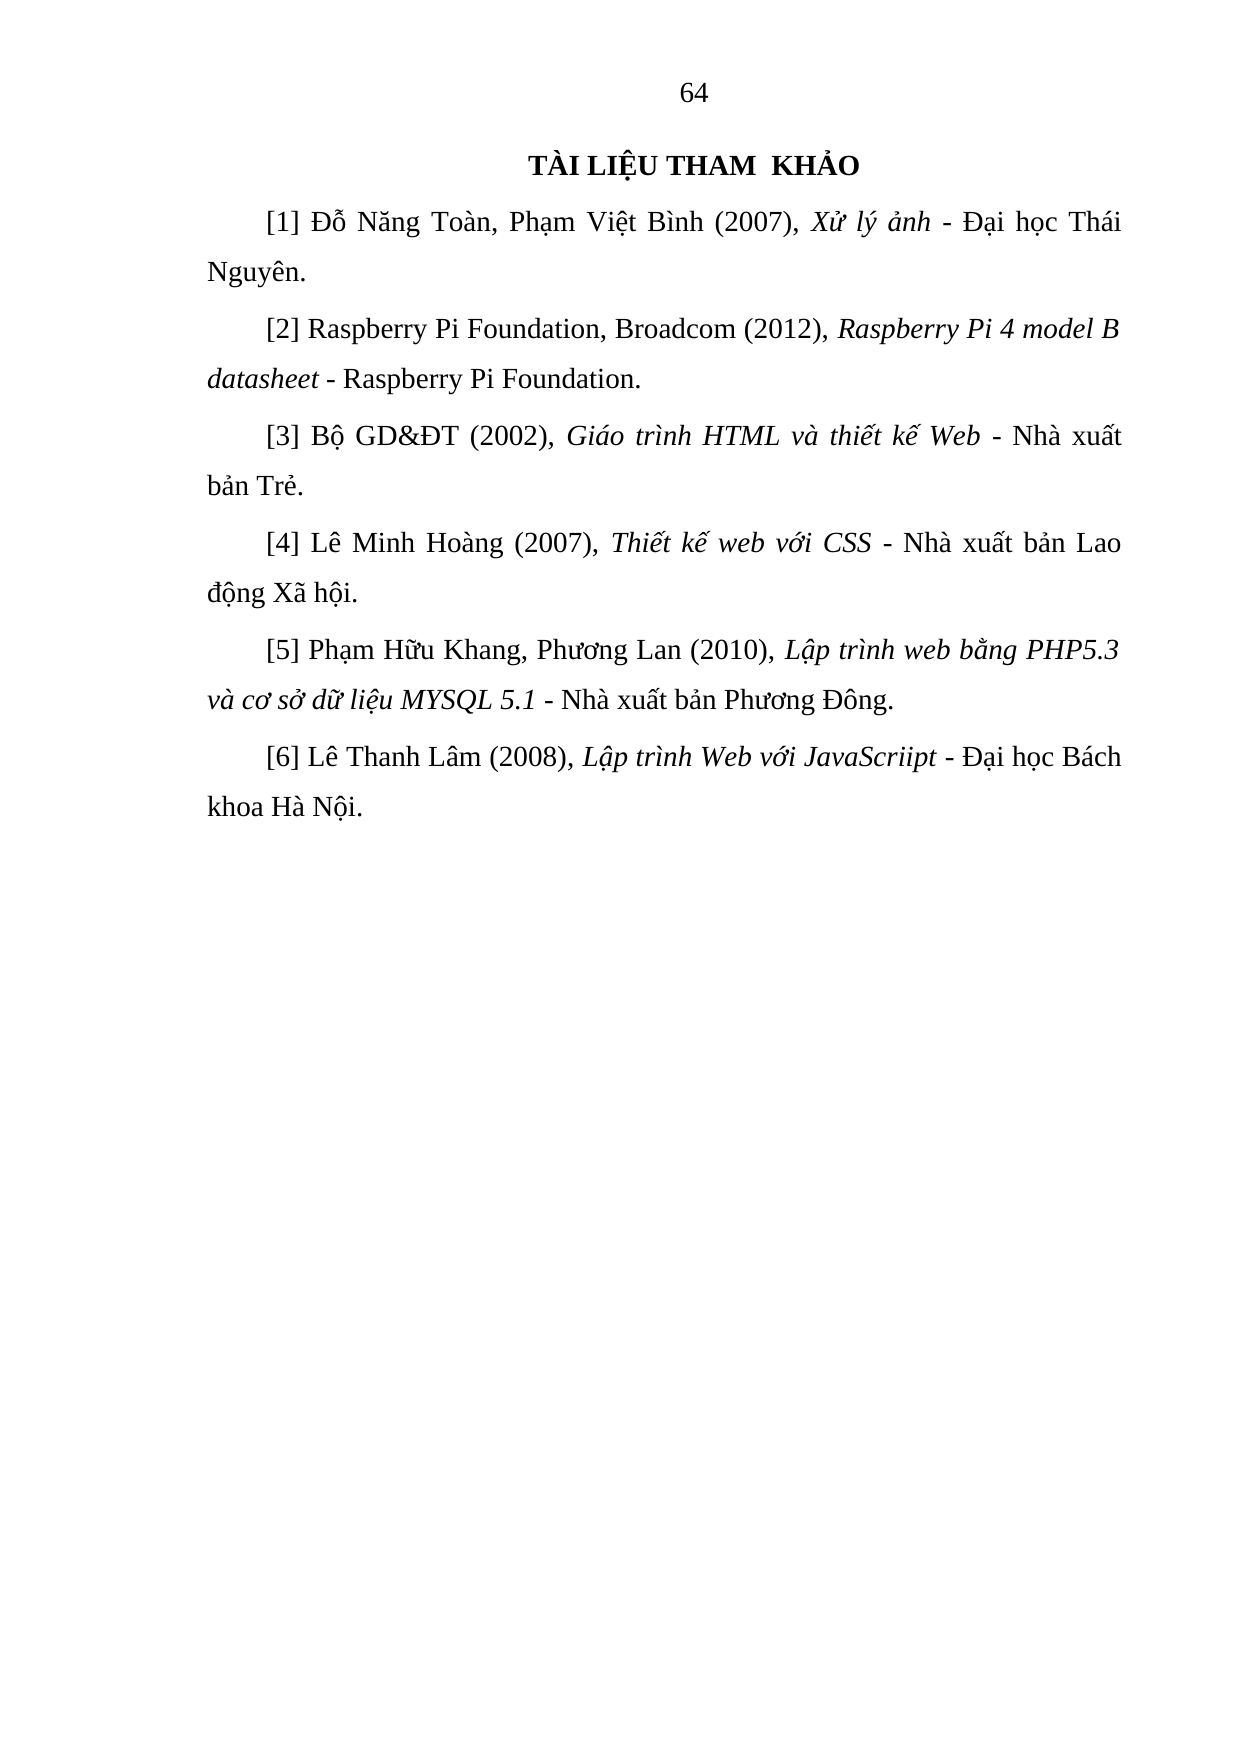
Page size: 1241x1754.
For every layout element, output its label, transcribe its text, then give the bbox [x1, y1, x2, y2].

text [2] Raspberry Pi Foundation, Broadcom (2012), Raspberry Pi 4 model B datasheet - Raspberry Pi Foundation. [207, 311, 1122, 395]
text [3] Bộ GD&ĐT (2002), Giáo trình HTML và thiết kế Web - Nhà xuất bản Trẻ. [207, 418, 1122, 502]
subtitle TÀI LIỆU THAM KHẢO [266, 148, 1122, 181]
text [5] Phạm Hữu Khang, Phương Lan (2010), Lập trình web bằng PHP5.3 và cơ sở dữ liệu MYSQL 5.1 - Nhà xuất bản Phương Đông. [207, 632, 1122, 716]
text [6] Lê Thanh Lâm (2008), Lập trình Web với JavaScriipt - Đại học Bách khoa Hà Nội. [207, 739, 1122, 822]
text [4] Lê Minh Hoàng (2007), Thiết kế web với CSS - Nhà xuất bản Lao động Xã hội. [207, 525, 1122, 609]
text [1] Đỗ Năng Toàn, Phạm Việt Bình (2007), Xử lý ảnh - Đại học Thái Nguyên. [207, 204, 1122, 288]
